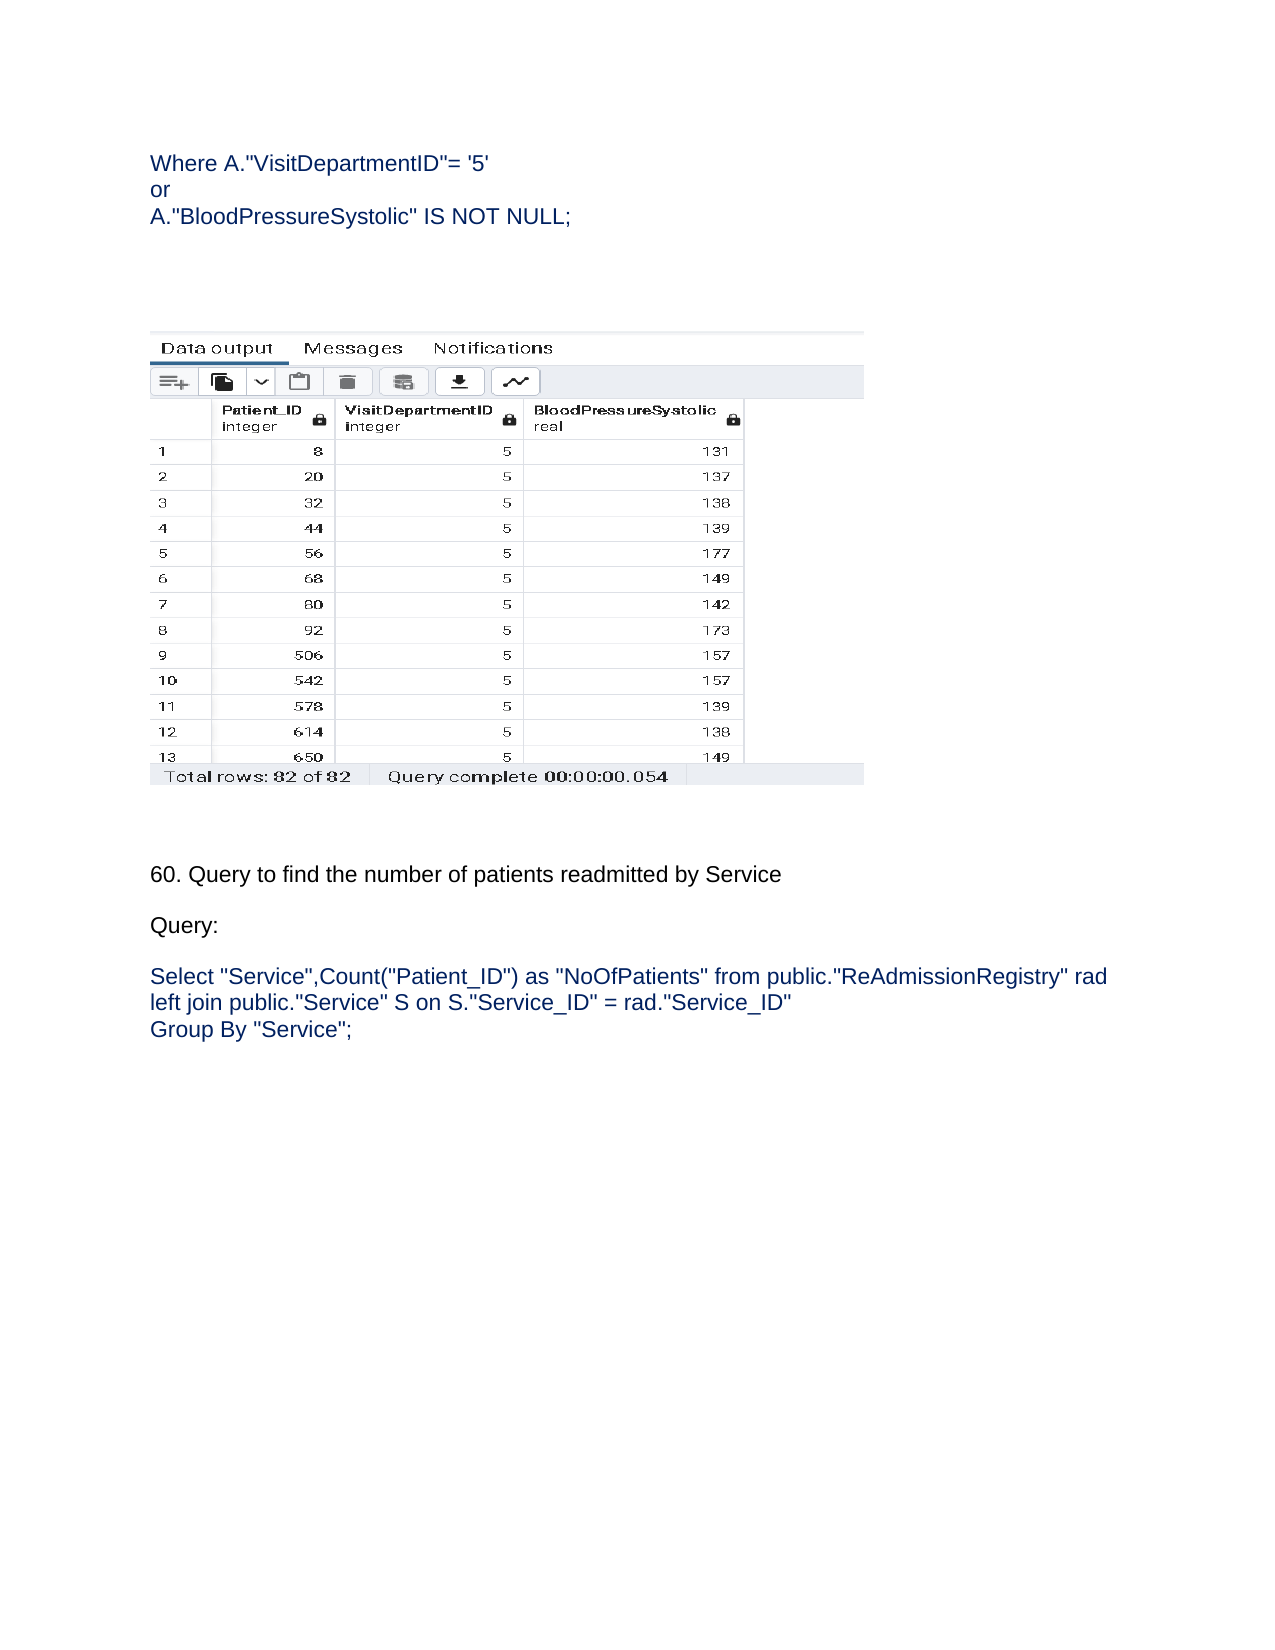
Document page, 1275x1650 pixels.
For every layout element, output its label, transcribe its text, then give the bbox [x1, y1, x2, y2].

text A."BloodPressureSystolic" IS NOT NULL; [150, 203, 1125, 229]
text or [150, 176, 1125, 203]
text Group By "Service"; [150, 1016, 1125, 1042]
picture [150, 331, 864, 785]
text Query: [150, 912, 1125, 938]
text left join public."Service" S on S."Service_ID" = rad."Service_ID" [150, 989, 1125, 1016]
text Where A."VisitDepartmentID"= '5' [150, 150, 1125, 176]
text Select "Service",Count("Patient_ID") as "NoOfPatients" from public."ReAdmissionRegistry" rad [150, 963, 1125, 989]
text 60. Query to find the number of patients readmitted by Service [150, 861, 1125, 887]
